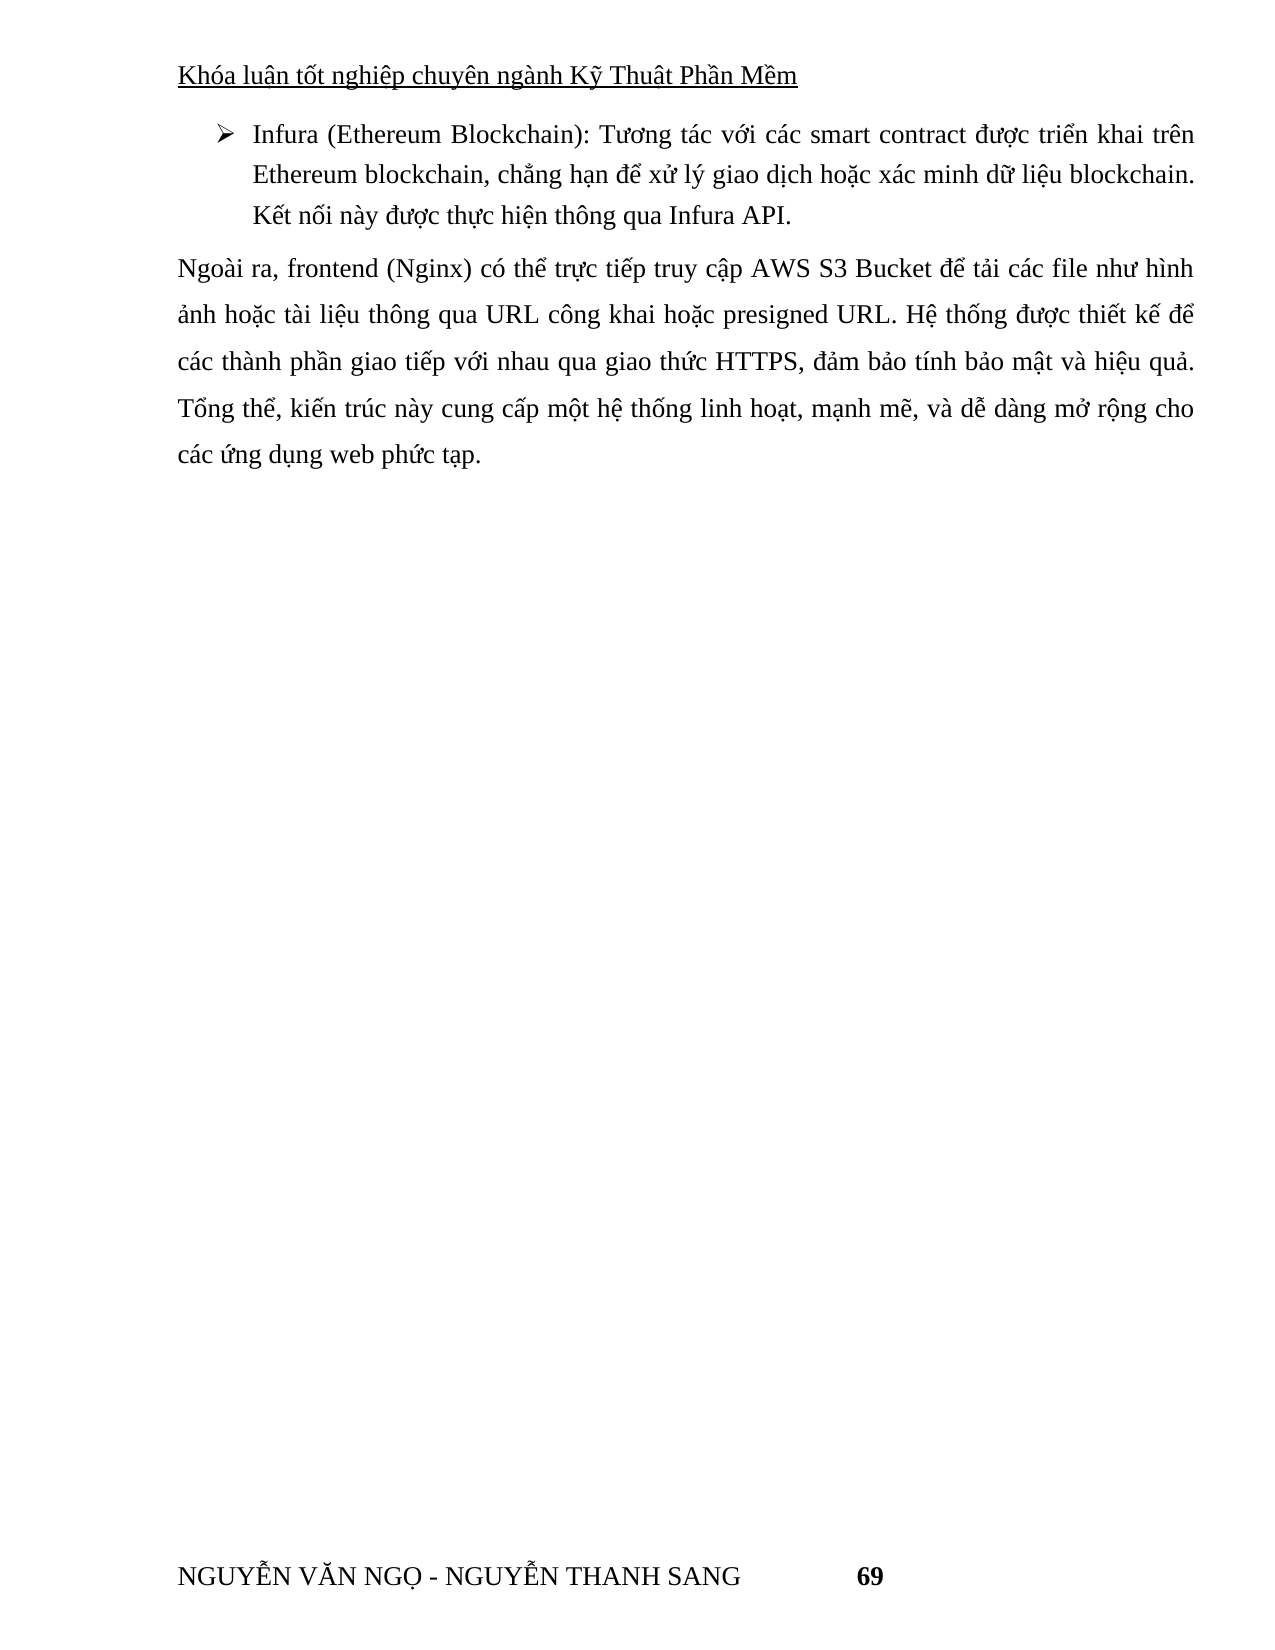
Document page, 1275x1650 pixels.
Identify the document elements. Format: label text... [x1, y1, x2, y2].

text Ngoài ra, frontend (Nginx) có thể trực tiếp truy cập AWS S3 Bucket để tải các file như hình ảnh hoặc tài liệu thông qua URL công khai hoặc presigned URL. Hệ thống được thiết kế để các thành phần giao tiếp với nhau qua giao thức HTTPS, đảm bảo tính bảo mật và hiệu quả. Tổng thể, kiến trúc này cung cấp một hệ thống linh hoạt, mạnh mẽ, và dễ dàng mở rộng cho các ứng dụng web phức tạp. [177, 252, 1196, 470]
list Infura (Ethereum Blockchain): Tương tác với các smart contract được triển khai trên Ethereum blockchain, chẳng hạn để xử lý giao dịch hoặc xác minh dữ liệu blockchain. Kết nối này được thực hiện thông qua Infura API. [215, 118, 1196, 230]
